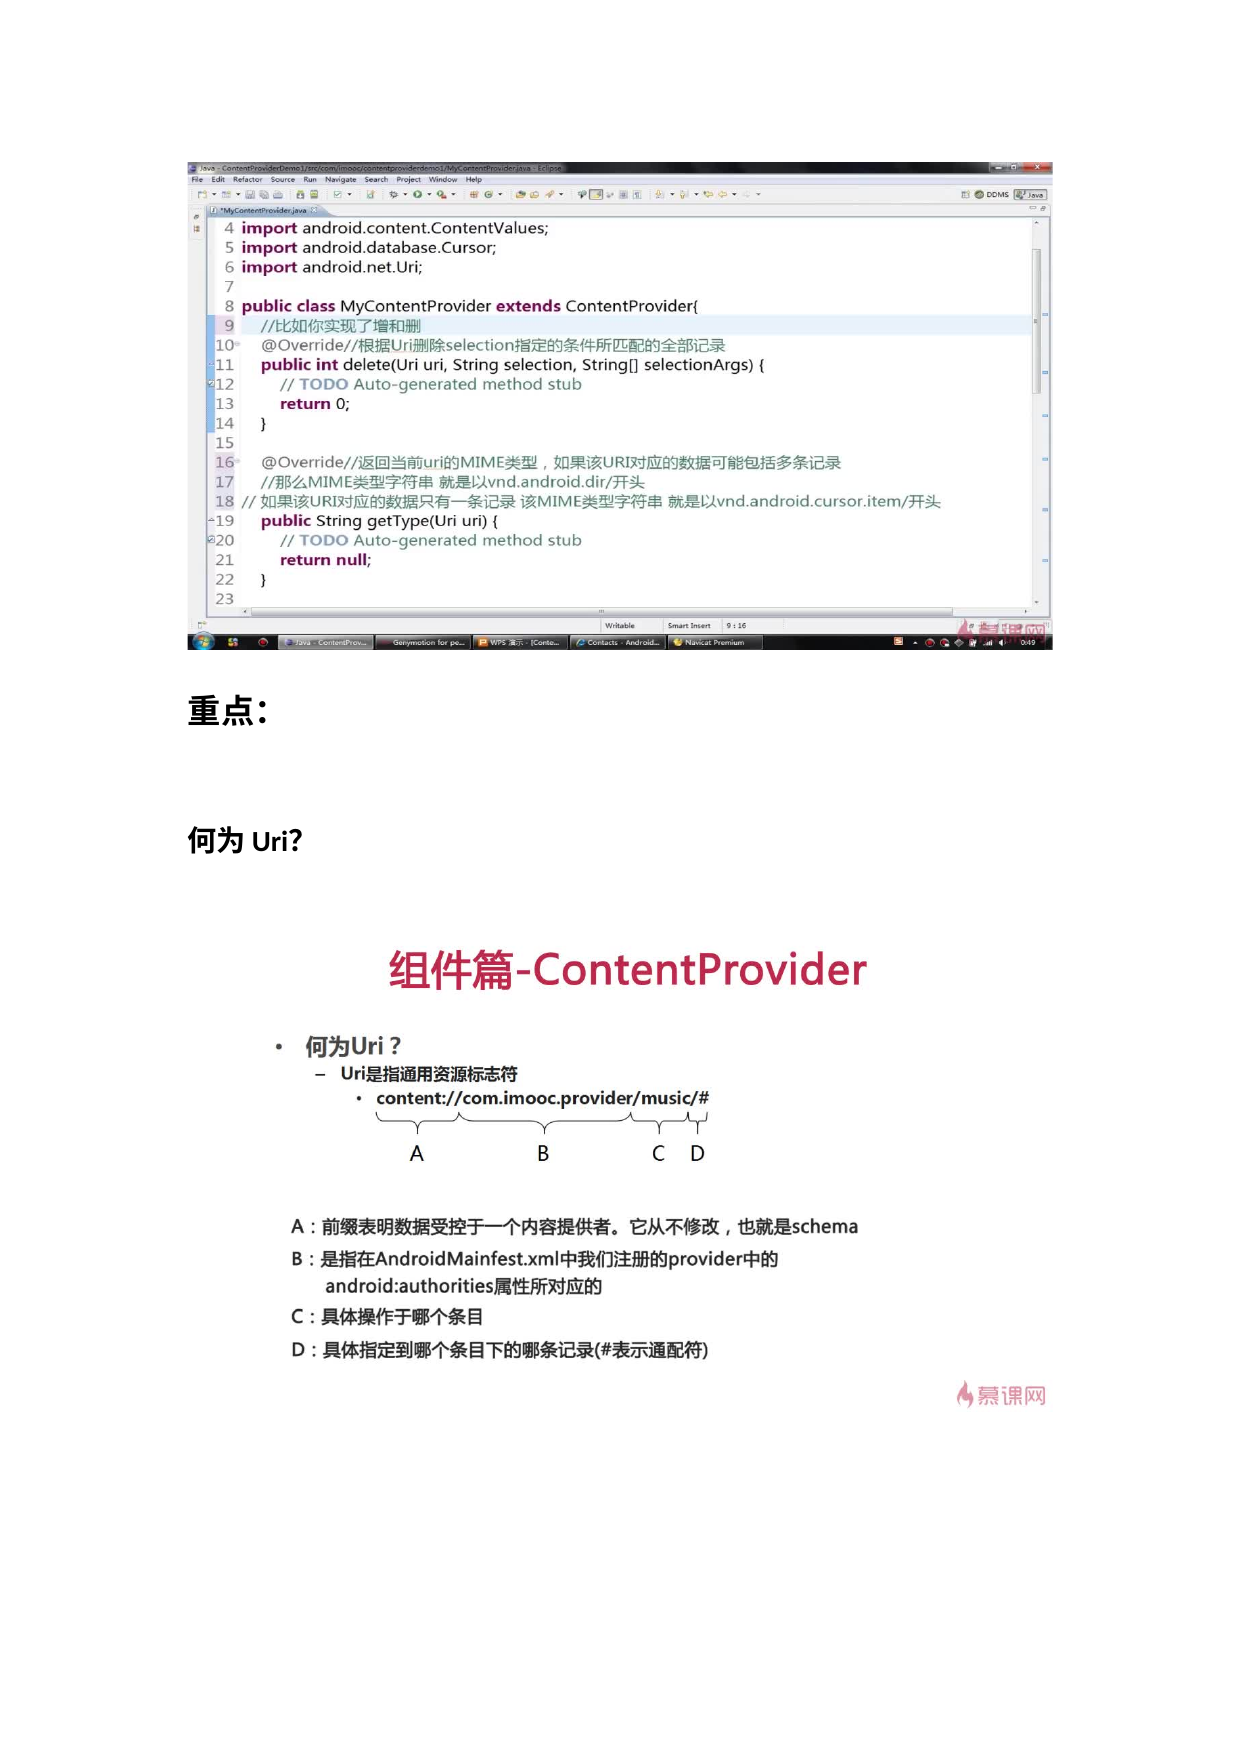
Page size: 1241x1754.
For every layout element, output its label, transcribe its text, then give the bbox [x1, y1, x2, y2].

picture [187, 924, 1053, 1412]
subtitle 何为Uri？ [187, 806, 1053, 871]
subtitle 重点： [187, 677, 1053, 742]
picture [187, 162, 1053, 650]
